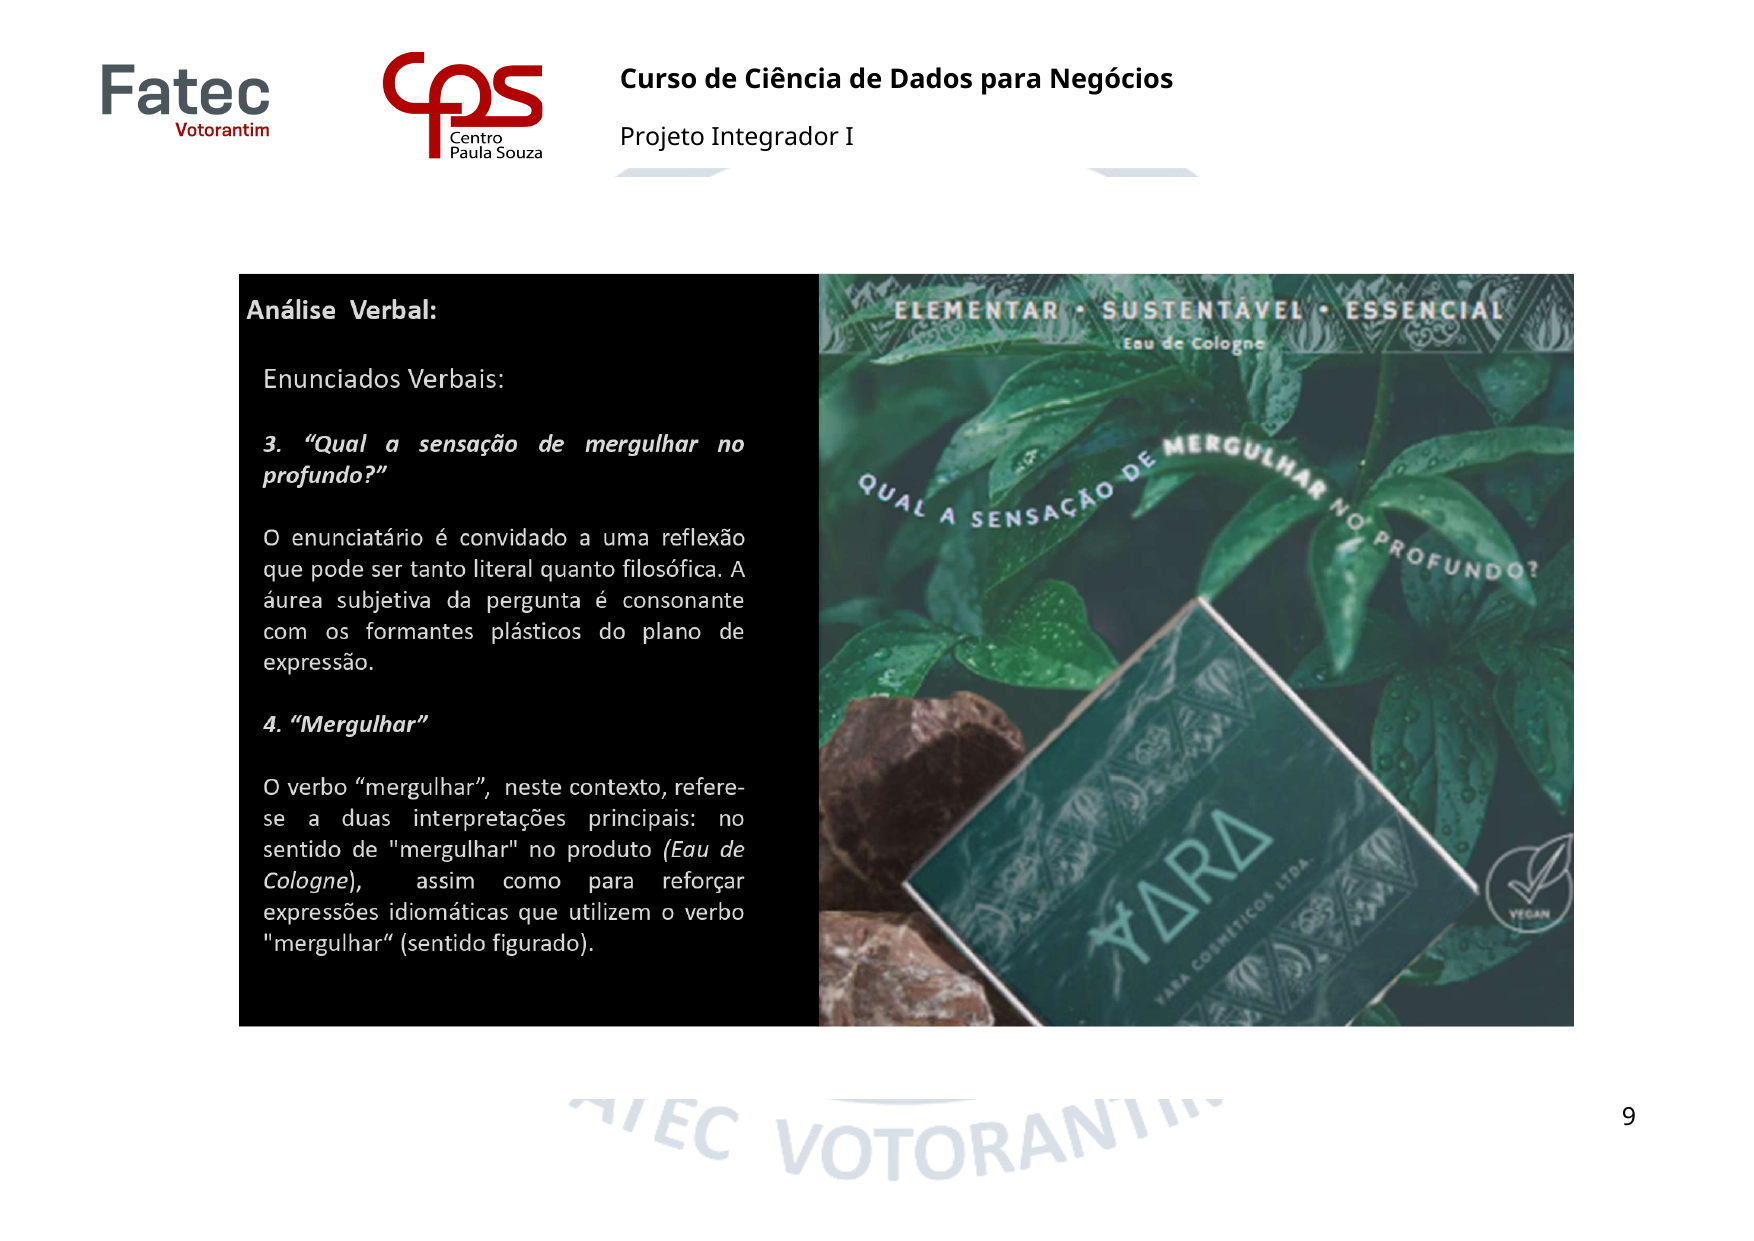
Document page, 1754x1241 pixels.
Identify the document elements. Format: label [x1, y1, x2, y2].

picture [101, 52, 543, 169]
picture [239, 177, 1574, 1099]
